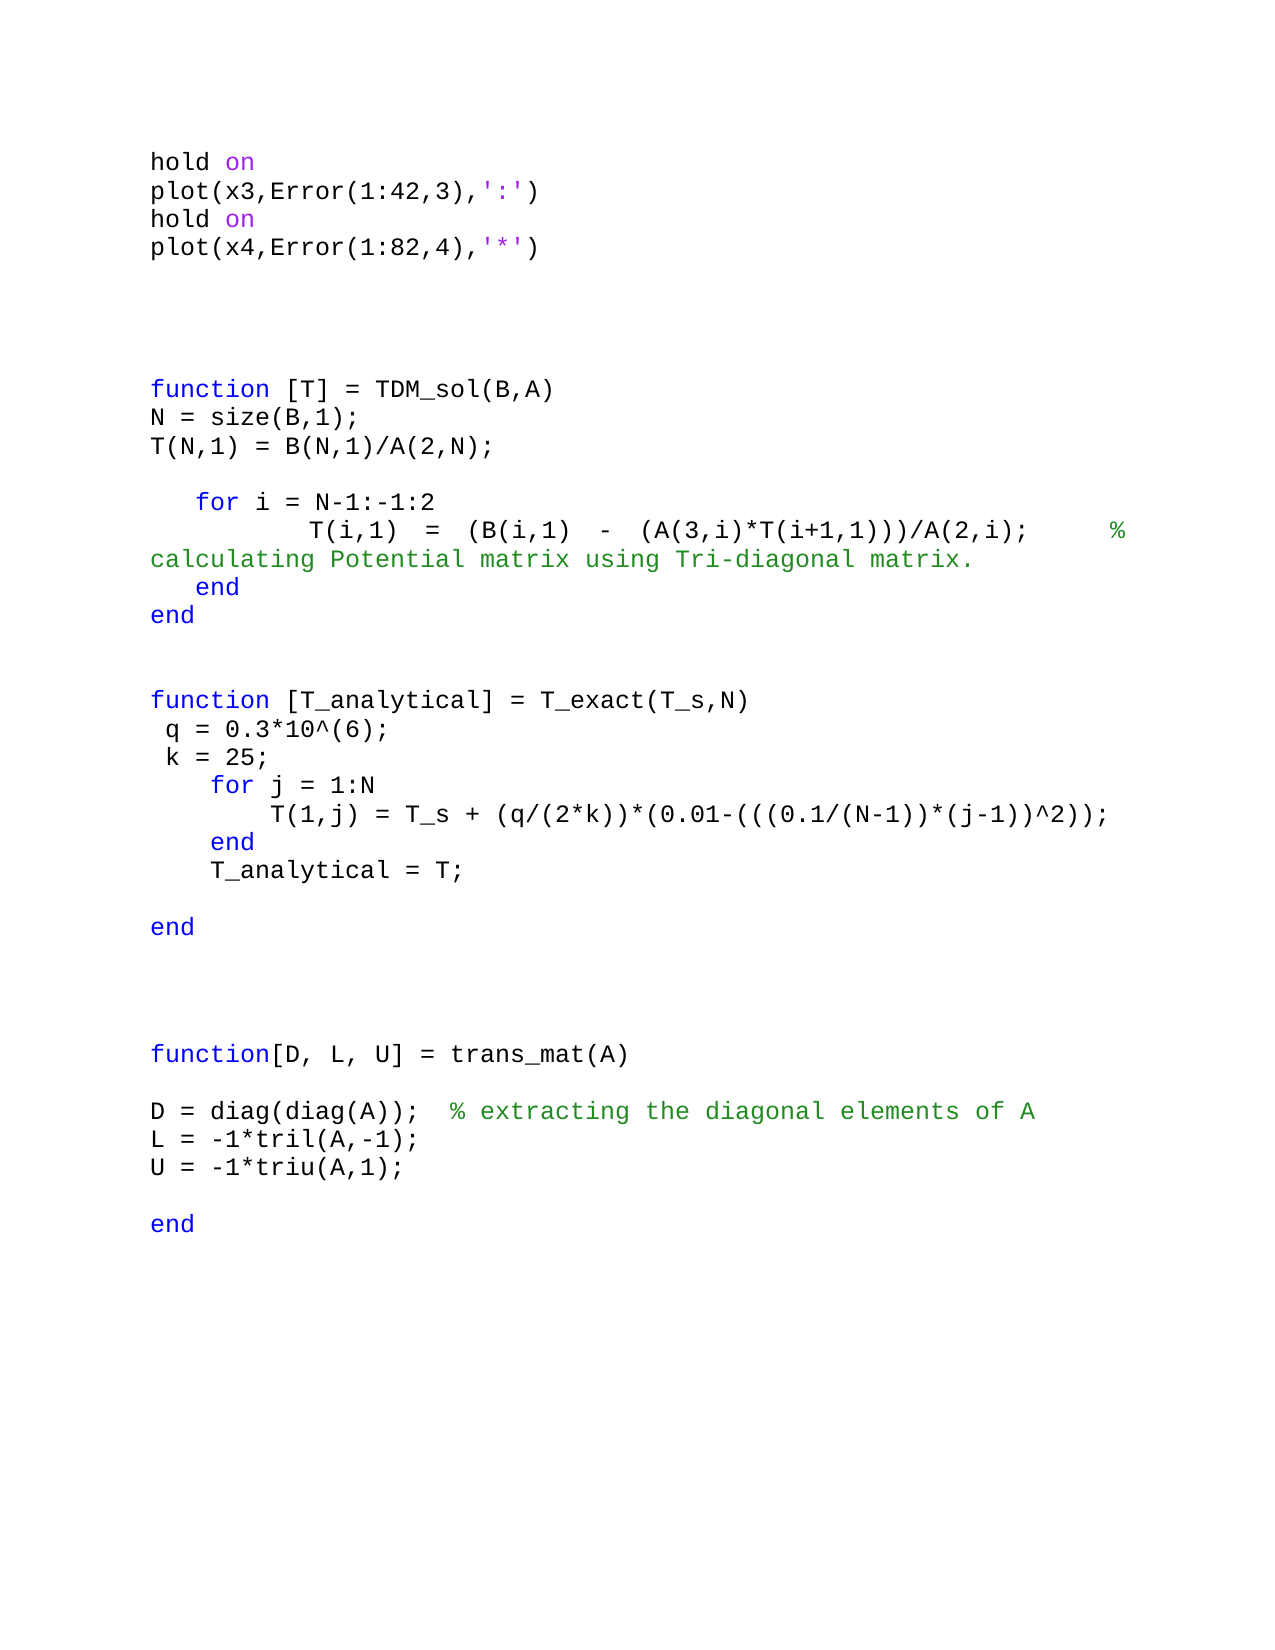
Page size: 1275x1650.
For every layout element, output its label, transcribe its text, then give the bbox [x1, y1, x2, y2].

text for j = 1:N [150, 773, 1125, 801]
text end [150, 1211, 1125, 1240]
text N = size(B,1); [150, 405, 1125, 433]
text plot(x4,Error(1:82,4),'*') [150, 235, 1125, 263]
text hold on [150, 207, 1125, 235]
text D = diag(diag(A)); % extracting the diagonal elements of A [150, 1098, 1125, 1127]
text L = -1*tril(A,-1); [150, 1127, 1125, 1155]
text for i = N-1:-1:2 [150, 490, 1125, 518]
text plot(x3,Error(1:42,3),':') [150, 178, 1125, 207]
text hold on [150, 150, 1125, 178]
text T(1,j) = T_s + (q/(2*k))*(0.01-(((0.1/(N-1))*(j-1))^2)); [150, 801, 1125, 830]
text T_analytical = T; [150, 858, 1125, 886]
text end [150, 575, 1125, 603]
text end [150, 830, 1125, 858]
text function [T_analytical] = T_exact(T_s,N) [150, 688, 1125, 716]
text U = -1*triu(A,1); [150, 1155, 1125, 1183]
text end [150, 914, 1125, 943]
text function [T] = TDM_sol(B,A) [150, 377, 1125, 405]
text end [150, 603, 1125, 631]
text k = 25; [150, 745, 1125, 773]
text T(N,1) = B(N,1)/A(2,N); [150, 433, 1125, 462]
text function[D, L, U] = trans_mat(A) [150, 1042, 1125, 1070]
text q = 0.3*10^(6); [150, 716, 1125, 745]
text T(i,1) = (B(i,1) - (A(3,i)*T(i+1,1)))/A(2,i); % calculating Potential matrix using Tri-diagonal matrix. [150, 518, 1125, 575]
